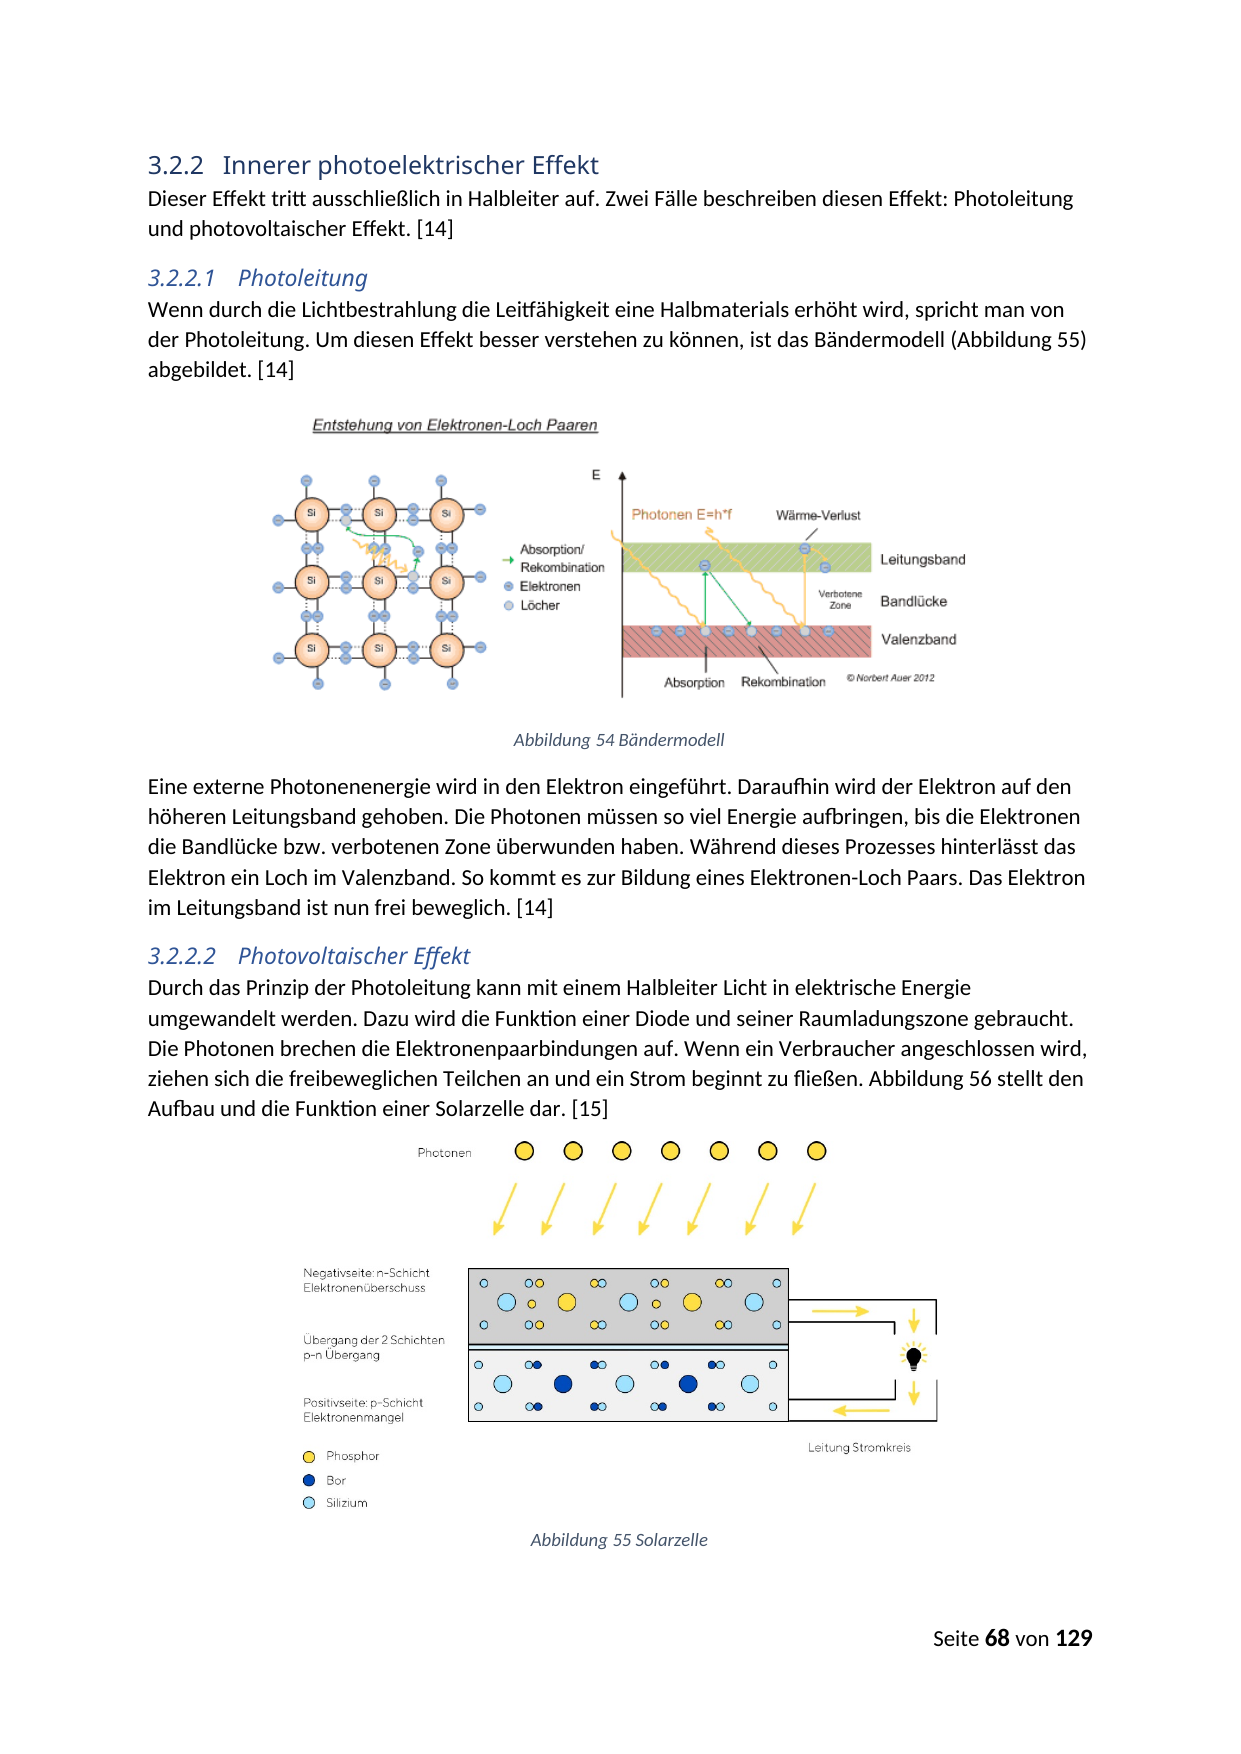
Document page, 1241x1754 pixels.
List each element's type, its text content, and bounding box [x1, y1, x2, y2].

text Dieser Effekt tritt ausschließlich in Halbleiter auf. Zwei Fälle beschreiben diesen Effekt: Photoleitung und photovoltaischer Effekt. [14] [148, 184, 1093, 243]
picture [302, 1141, 938, 1509]
subtitle Photovoltaischer Effekt [148, 940, 1093, 971]
subtitle Photoleitung [148, 261, 1093, 293]
text Wenn durch die Lichtbestrahlung die Leitfähigkeit eine Halbmaterials erhöht wird, spricht man von der Photoleitung. Um diesen Effekt besser verstehen zu können, ist das Bändermodell (Abbildung 55) abgebildet. [14] [148, 295, 1093, 384]
text Durch das Prinzip der Photoleitung kann mit einem Halbleiter Licht in elektrische Energie umgewandelt werden. Dazu wird die Funktion einer Diode und seiner Raumladungszone gebraucht. Die Photonen brechen die Elektronenpaarbindungen auf. Wenn ein Verbraucher angeschlossen wird, ziehen sich die freibeweglichen Teilchen an und ein Strom beginnt zu fließen. Abbildung 56 stellt den Aufbau und die Funktion einer Solarzelle dar. [15] [148, 973, 1093, 1122]
subtitle Innerer photoelektrischer Effekt [148, 148, 1093, 182]
text Eine externe Photonenenergie wird in den Elektron eingeführt. Daraufhin wird der Elektron auf den höheren Leitungsband gehoben. Die Photonen müssen so viel Energie aufbringen, bis die Elektronen die Bandlücke bzw. verbotenen Zone überwunden haben. Während dieses Prozesses hinterlässt das Elektron ein Loch im Valenzband. So kommt es zur Bildung eines Elektronen-Loch Paars. Das Elektron im Leitungsband ist nun frei beweglich. [14] [148, 772, 1093, 921]
picture [270, 402, 970, 710]
